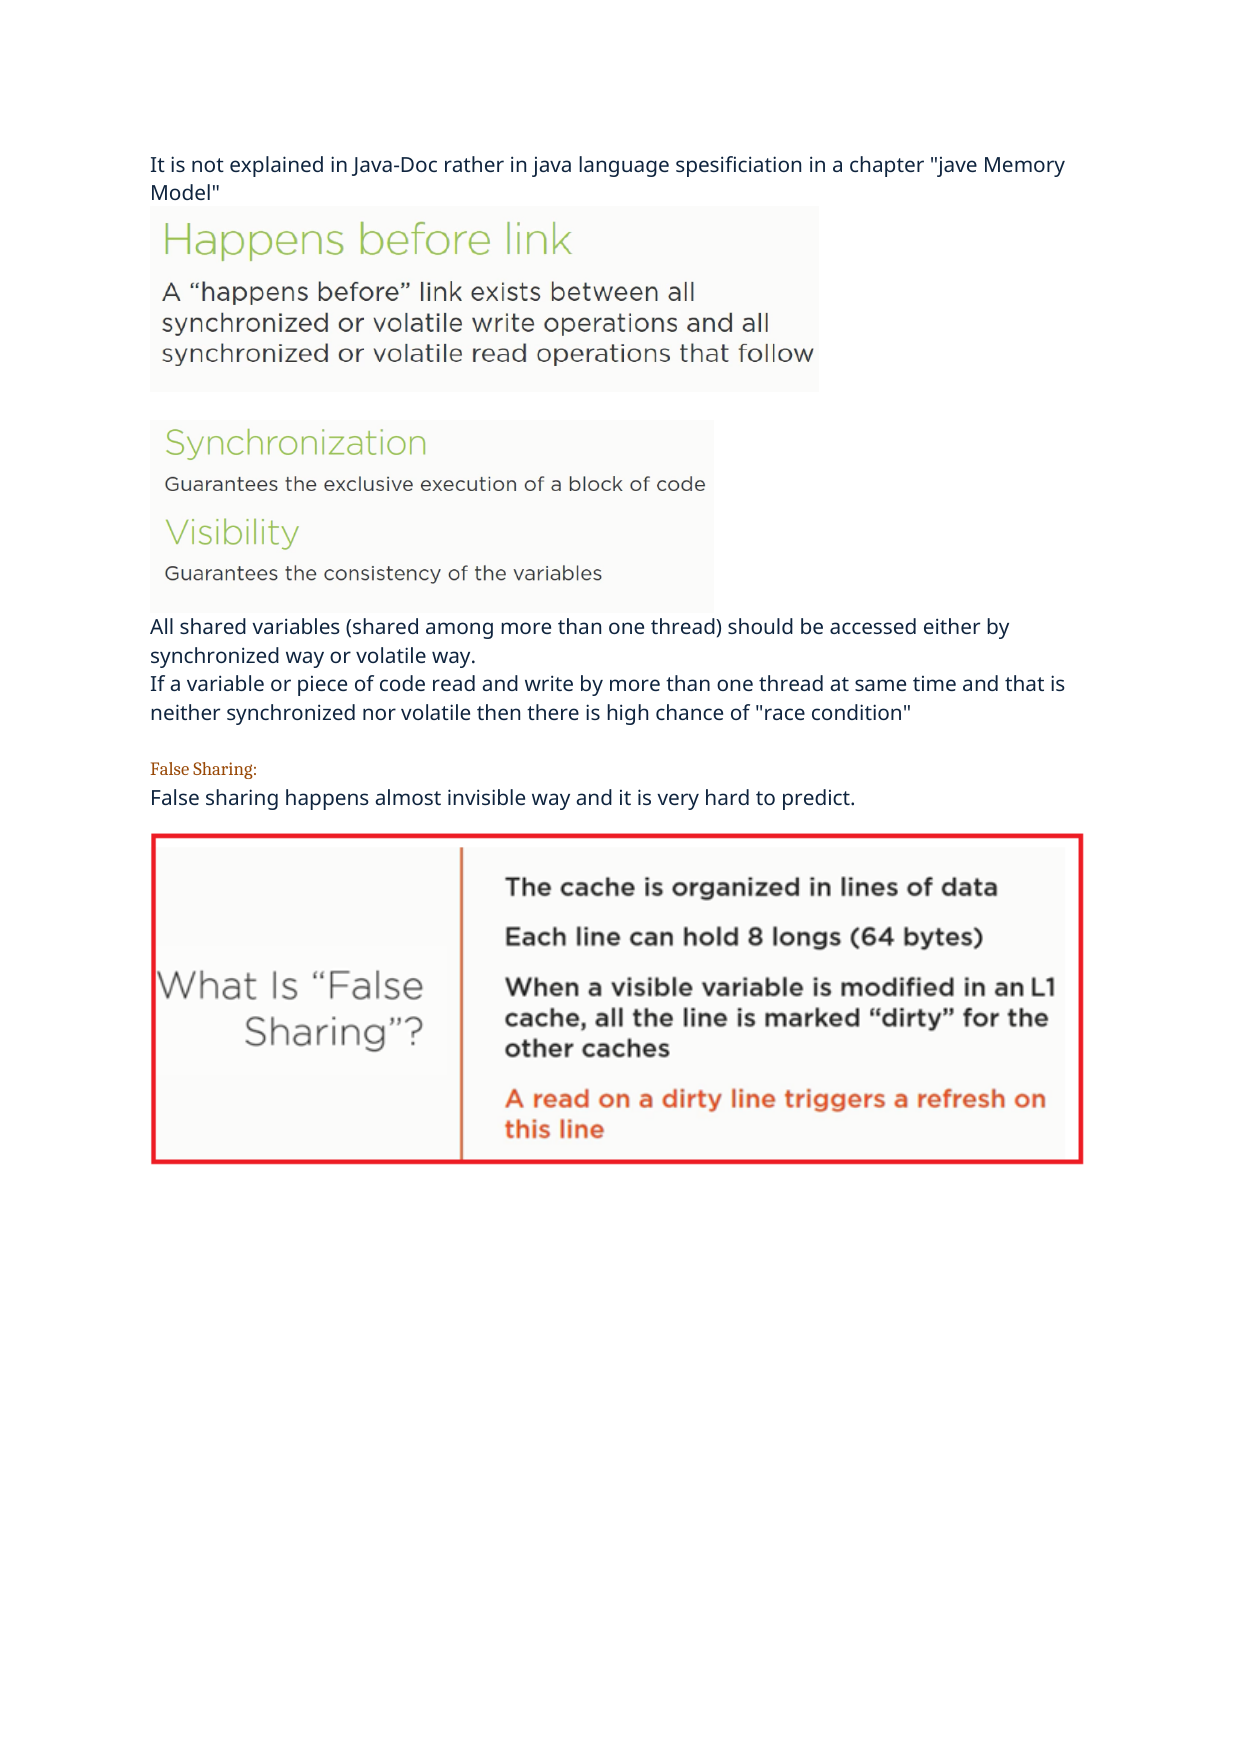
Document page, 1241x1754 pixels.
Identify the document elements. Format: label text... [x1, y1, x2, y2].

picture [150, 206, 819, 392]
picture [150, 420, 714, 613]
text It is not explained in Java-Doc rather in java language spesificiation in a chapter "jave Memory Model" [150, 150, 1090, 207]
text All shared variables (shared among more than one thread) should be accessed either by synchronized way or volatile way. [150, 612, 1090, 669]
text False sharing happens almost invisible way and it is very hard to predict. [150, 783, 1090, 812]
picture [150, 812, 1091, 1175]
text If a variable or piece of code read and write by more than one thread at same time and that is neither synchronized nor volatile then there is high chance of "race condition" [150, 669, 1090, 726]
subtitle False Sharing: [150, 759, 1090, 780]
